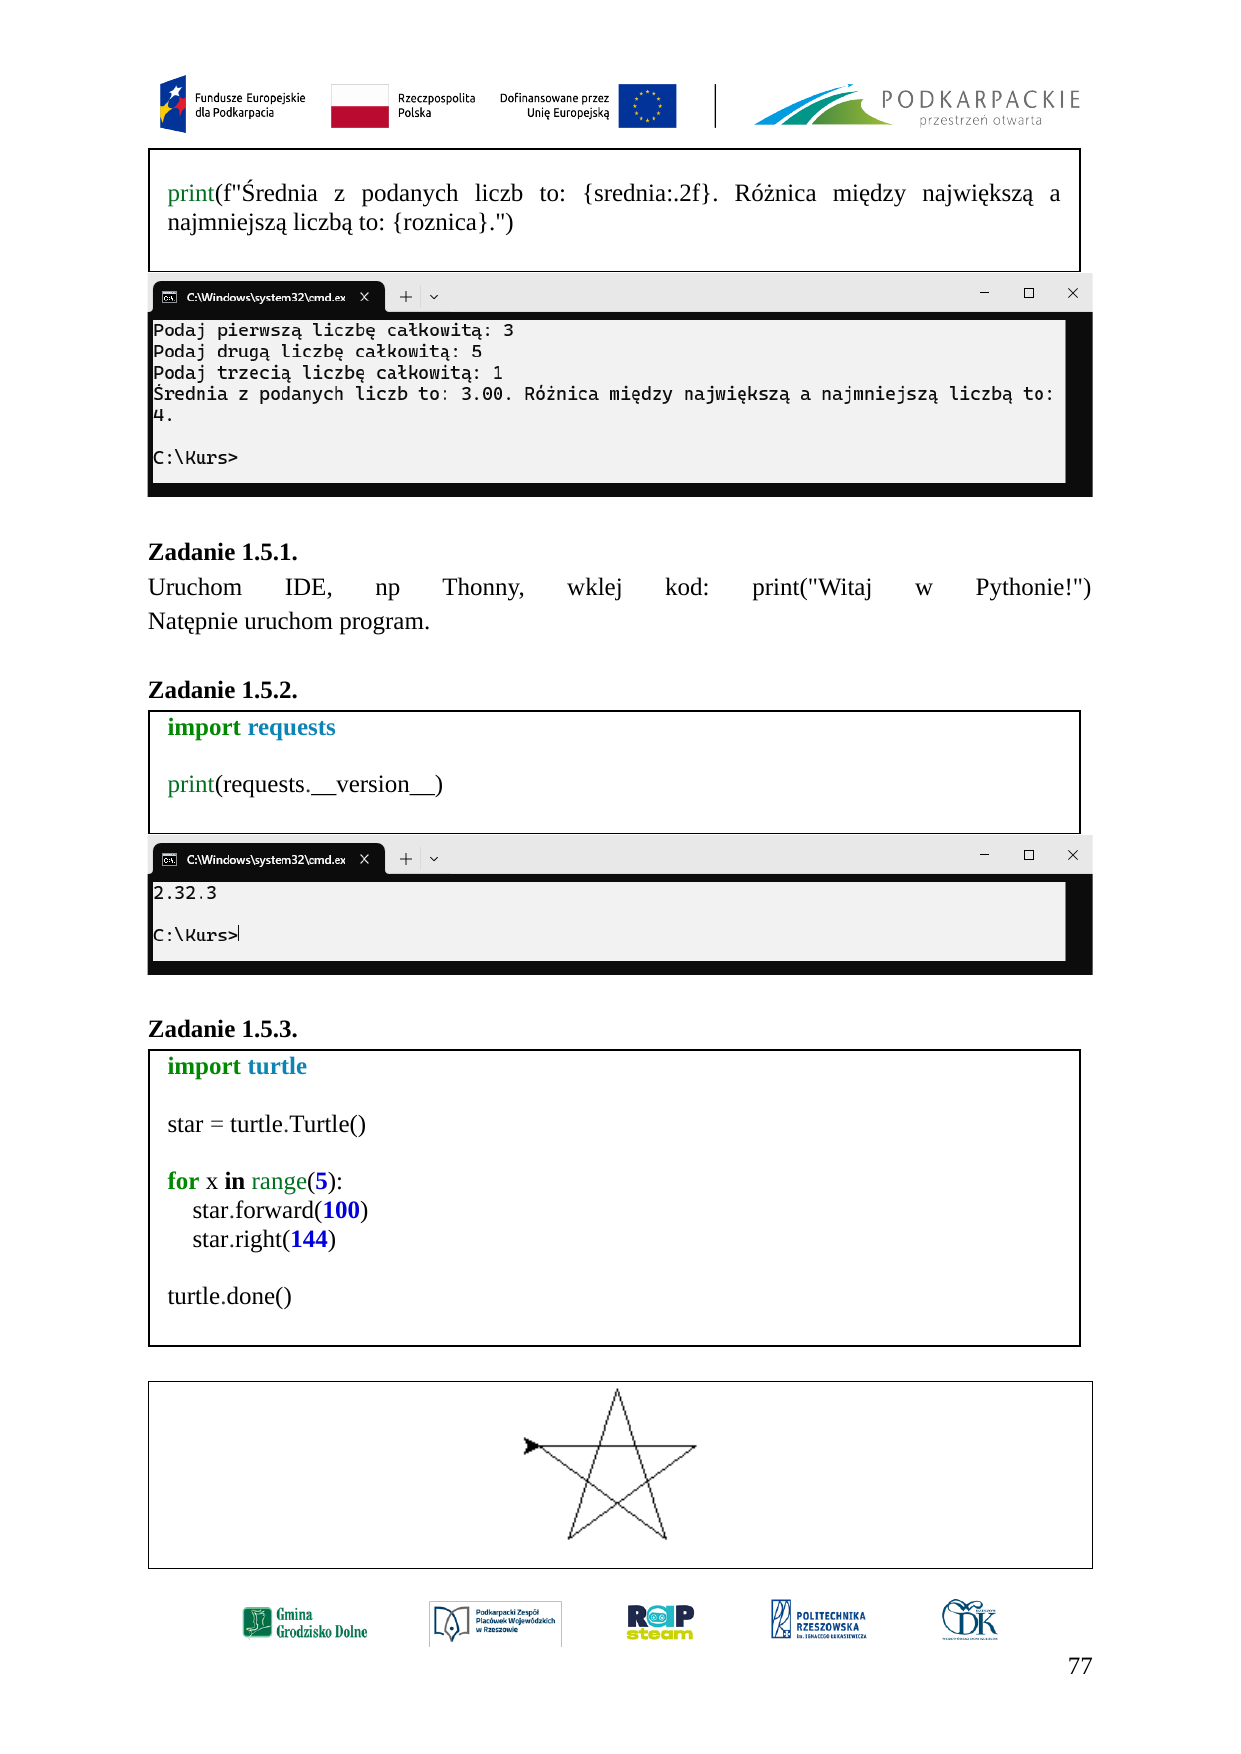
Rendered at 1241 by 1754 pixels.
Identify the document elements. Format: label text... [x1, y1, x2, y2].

picture [147, 834, 1093, 975]
text Zadanie 1.5.1. [148, 537, 1092, 566]
picture [147, 60, 1093, 148]
text Uruchom IDE, np Thonny, wklej kod: print("Witaj w Pythonie!") Natępnie uruchom program. [148, 572, 1092, 635]
picture [493, 1382, 747, 1562]
text Zadanie 1.5.3. [148, 1014, 1092, 1043]
table_header [150, 150, 1079, 271]
text Zadanie 1.5.2. [148, 675, 1092, 704]
picture [147, 272, 1093, 497]
table_header [150, 1051, 1079, 1344]
table_header [149, 1382, 1092, 1567]
table_header [150, 712, 1079, 833]
picture [242, 1585, 998, 1652]
